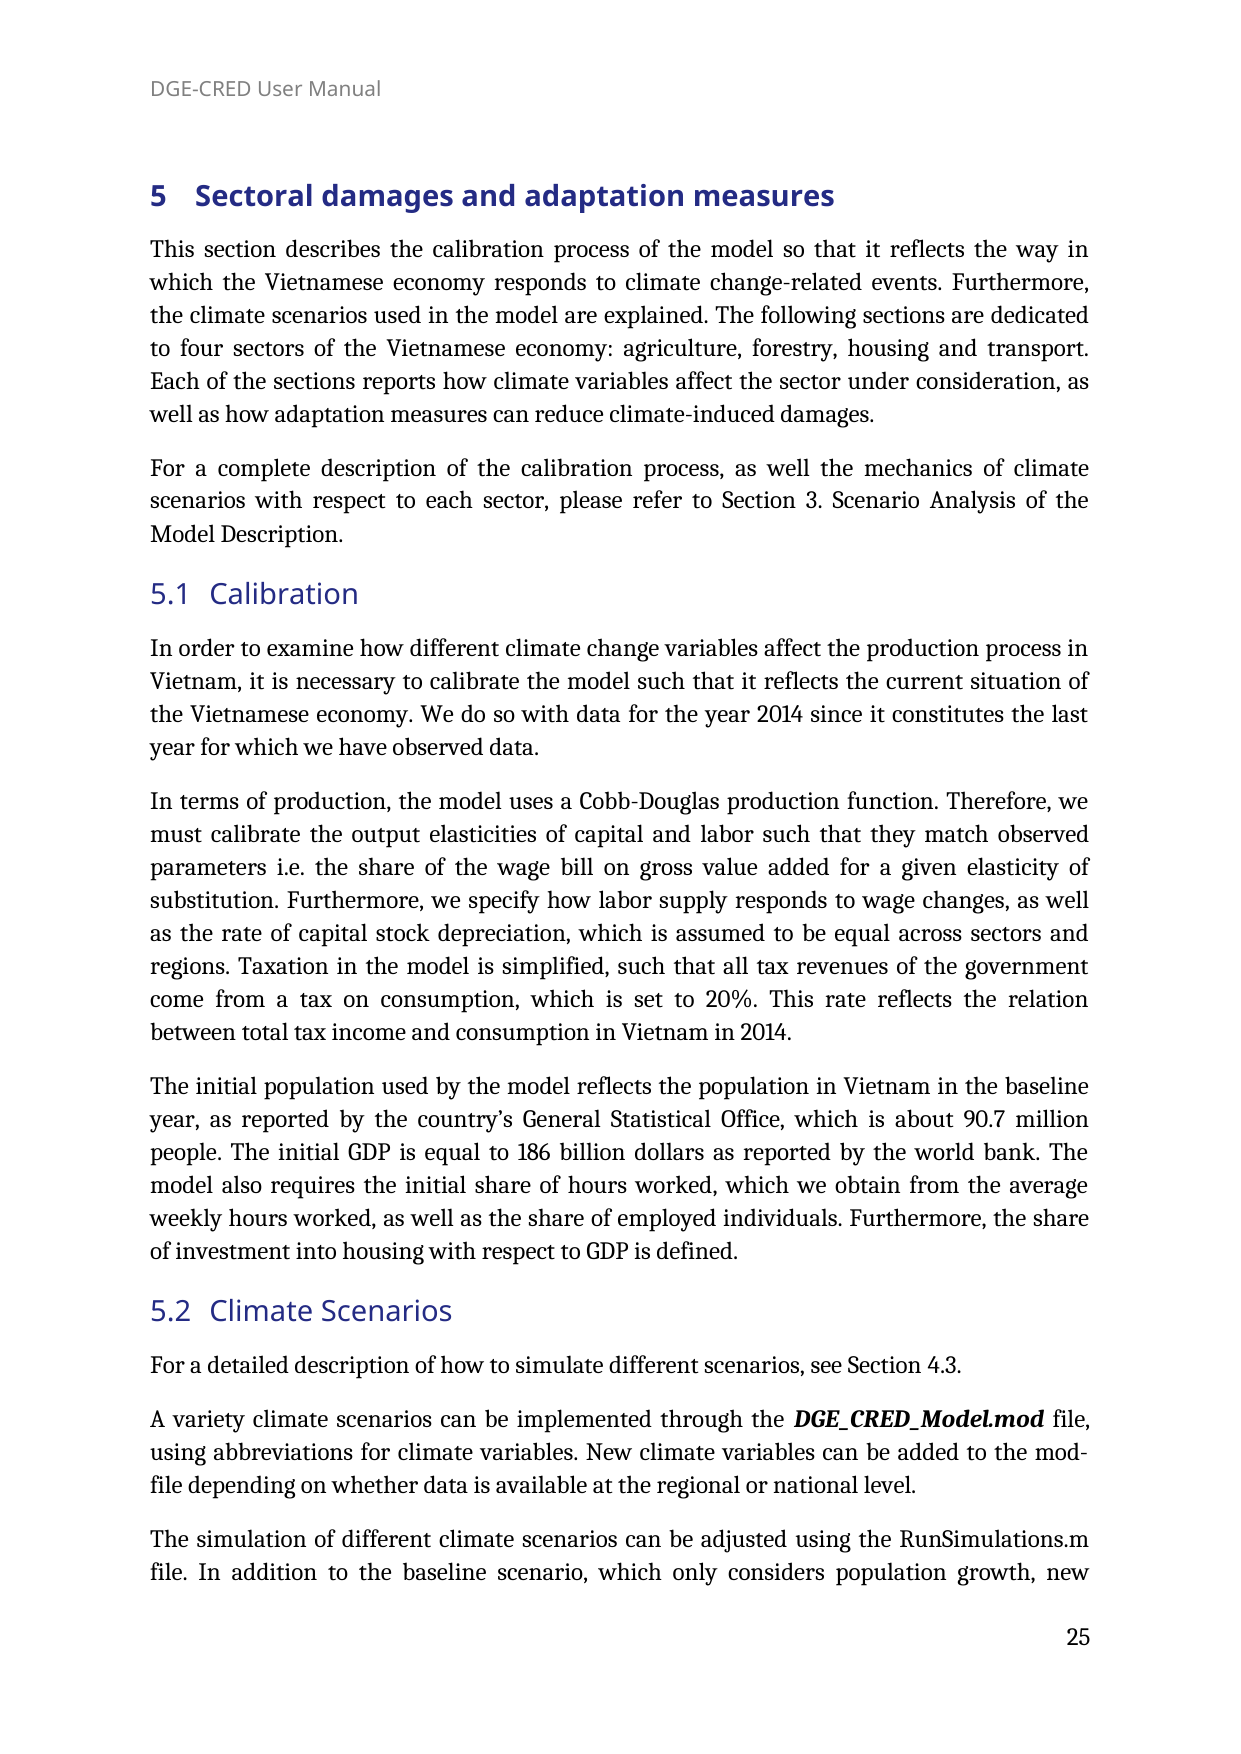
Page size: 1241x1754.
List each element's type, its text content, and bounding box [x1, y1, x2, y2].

text For a complete description of the calibration process, as well the mechanics of climate scenarios with respect to each sector, please refer to Section 3. Scenario Analysis of the Model Description. [150, 453, 1090, 548]
text A variety climate scenarios can be implemented through the DGE_CRED_Model.mod file, using abbreviations for climate variables. New climate variables can be added to the mod-file depending on whether data is available at the regional or national level. [150, 1405, 1090, 1500]
text This section describes the calibration process of the model so that it reflects the way in which the Vietnamese economy responds to climate change-related events. Furthermore, the climate scenarios used in the model are explained. The following sections are dedicated to four sectors of the Vietnamese economy: agriculture, forestry, housing and transport. Each of the sections reports how climate variables affect the sector under consideration, as well as how adaptation measures can reduce climate-induced damages. [150, 234, 1090, 428]
text In terms of production, the model uses a Cobb-Douglas production function. Therefore, we must calibrate the output elasticities of capital and labor such that they match observed parameters i.e. the share of the wage bill on gross value added for a given elasticity of substitution. Furthermore, we specify how labor supply responds to wage changes, as well as the rate of capital stock depreciation, which is assumed to be equal across sectors and regions. Taxation in the model is simplified, such that all tax revenues of the government come from a tax on consumption, which is set to 20%. This rate reflects the relation between total tax income and consumption in Vietnam in 2014. [150, 787, 1090, 1047]
subtitle Climate Scenarios [150, 1291, 1090, 1330]
text The initial population used by the model reflects the population in Vietnam in the baseline year, as reported by the country’s General Statistical Office, which is about 90.7 million people. The initial GDP is equal to 186 billion dollars as reported by the world bank. The model also requires the initial share of hours worked, which we obtain from the average weekly hours worked, as well as the share of employed individuals. Furthermore, the share of investment into housing with respect to GDP is defined. [150, 1072, 1090, 1266]
text In order to examine how different climate change variables affect the production process in Vietnam, it is necessary to calibrate the model such that it reflects the current situation of the Vietnamese economy. We do so with data for the year 2014 since it constitutes the last year for which we have observed data. [150, 634, 1090, 762]
subtitle Sectoral damages and adaptation measures [150, 175, 1090, 215]
text For a detailed description of how to simulate different scenarios, see Section 4.3. [150, 1351, 1090, 1380]
subtitle Calibration [150, 573, 1090, 613]
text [150, 1525, 1090, 1587]
